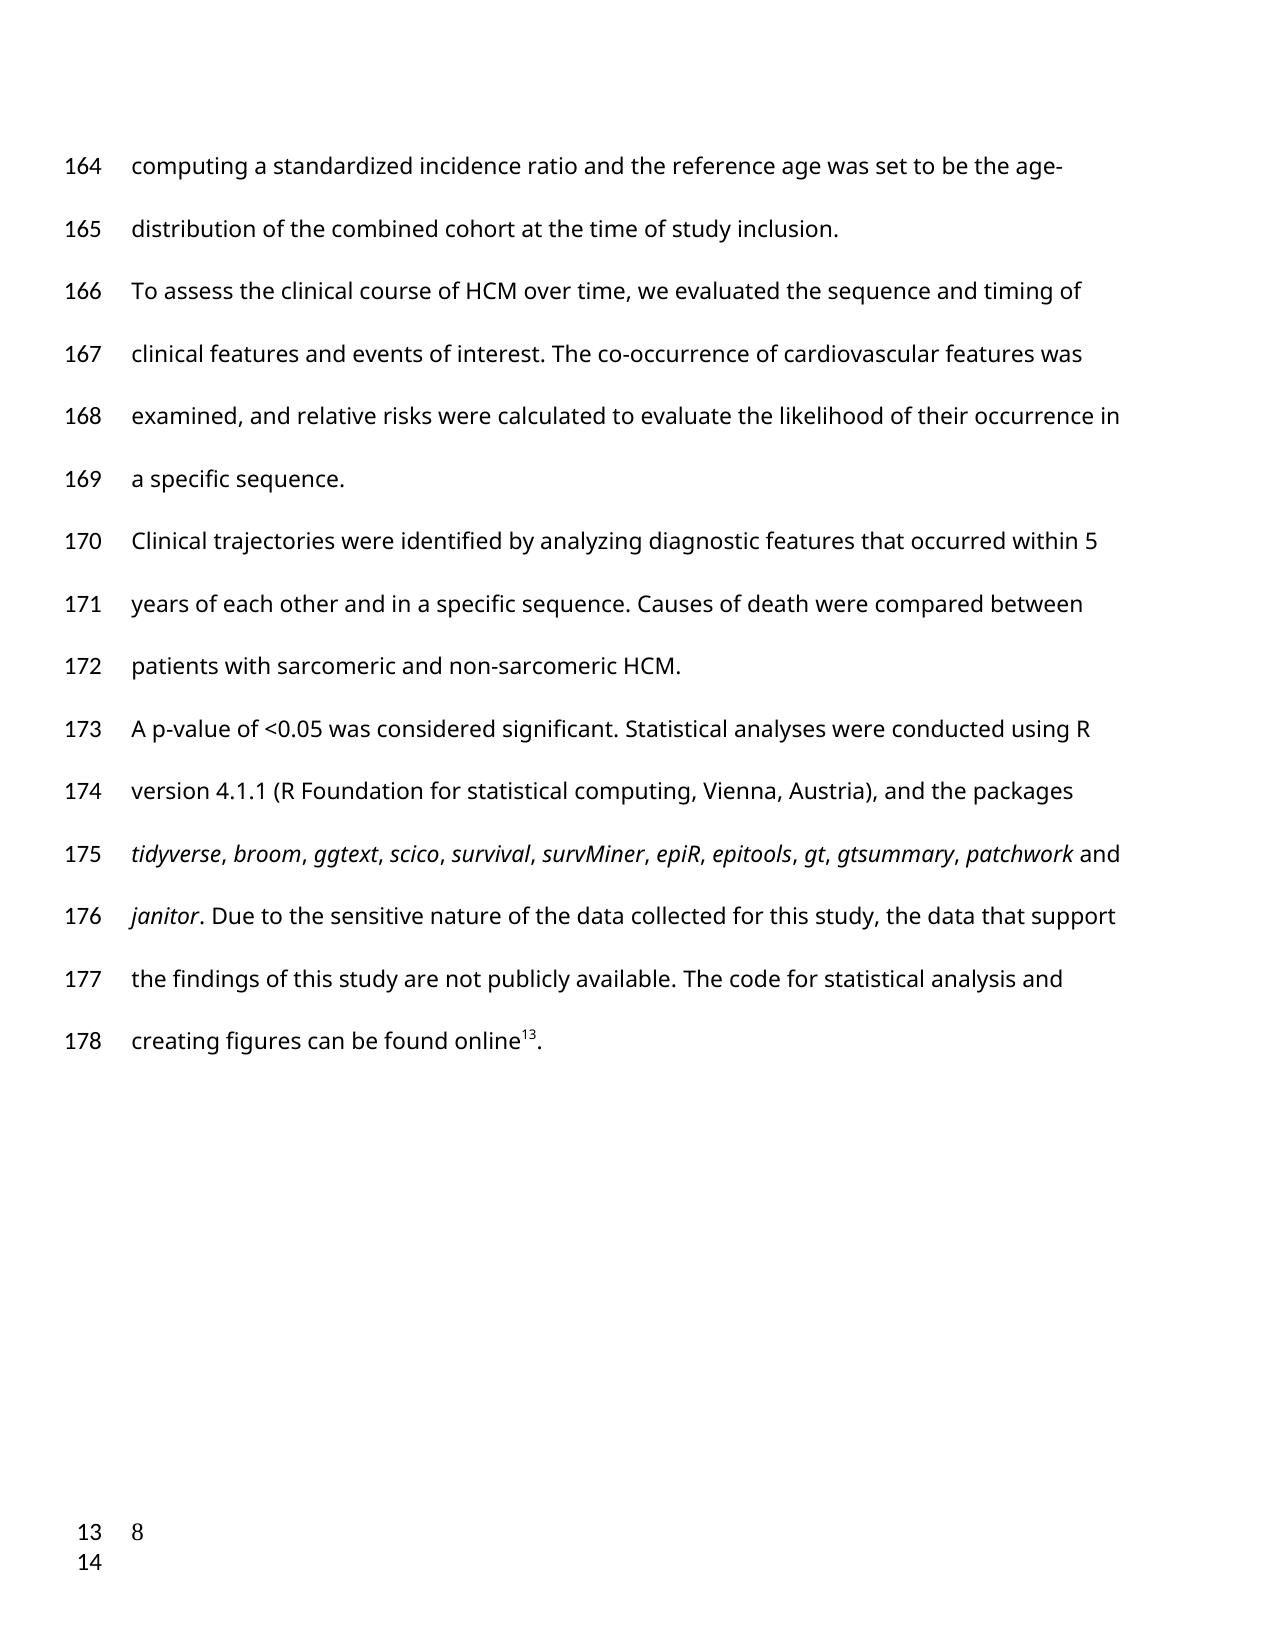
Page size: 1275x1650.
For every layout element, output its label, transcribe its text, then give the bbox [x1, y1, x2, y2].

text To assess the clinical course of HCM over time, we evaluated the sequence and timing of clinical features and events of interest. The co-occurrence of cardiovascular features was examined, and relative risks were calculated to evaluate the likelihood of their occurrence in a specific sequence. [131, 275, 1125, 494]
text A p-value of <0.05 was considered significant. Statistical analyses were conducted using R version 4.1.1 (R Foundation for statistical computing, Vienna, Austria), and the packages tidyverse, broom, ggtext, scico, survival, survMiner, epiR, epitools, gt, gtsummary, patchwork and janitor. Due to the sensitive nature of the data collected for this study, the data that support the findings of this study are not publicly available. The code for statistical analysis and creating figures can be found online13. [131, 712, 1125, 1056]
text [131, 150, 1125, 244]
text Clinical trajectories were identified by analyzing diagnostic features that occurred within 5 years of each other and in a specific sequence. Causes of death were compared between patients with sarcomeric and non-sarcomeric HCM. [131, 525, 1125, 681]
